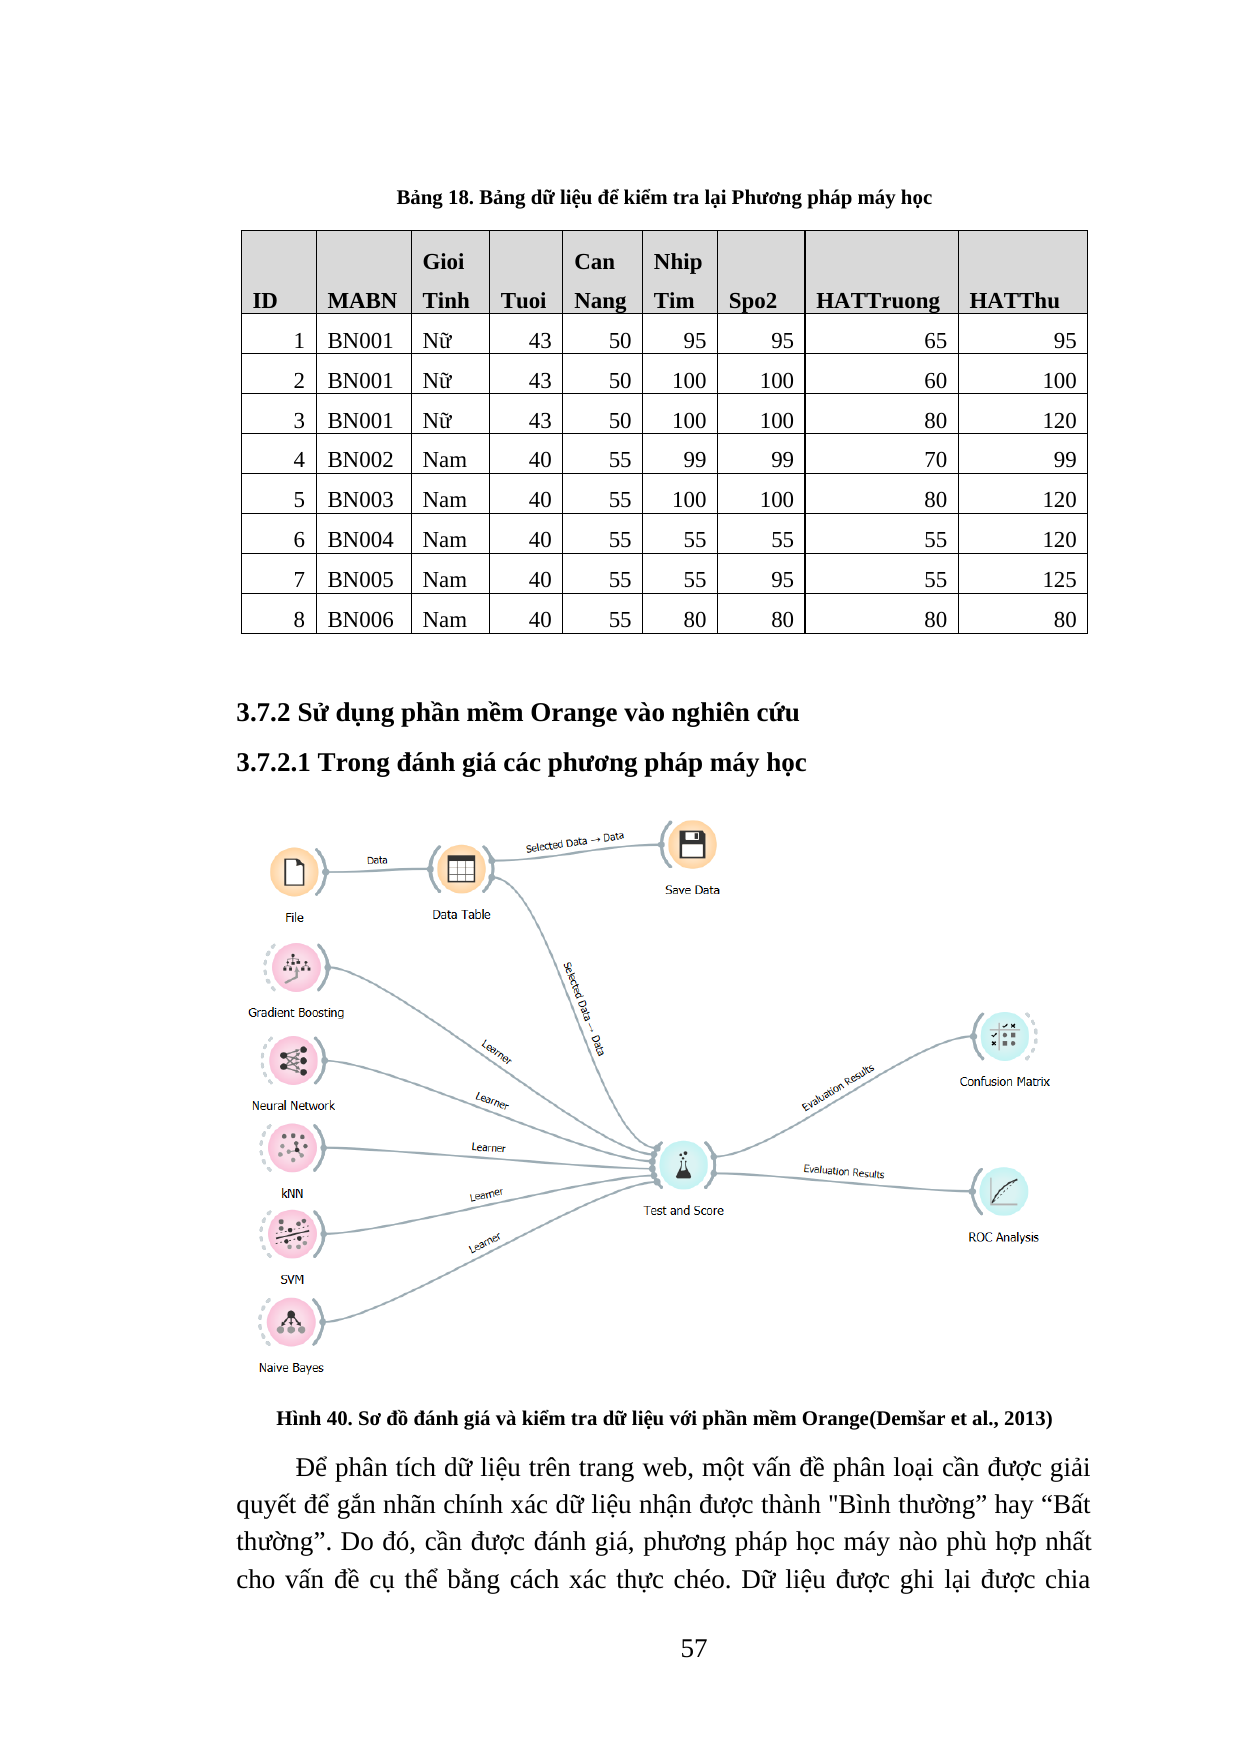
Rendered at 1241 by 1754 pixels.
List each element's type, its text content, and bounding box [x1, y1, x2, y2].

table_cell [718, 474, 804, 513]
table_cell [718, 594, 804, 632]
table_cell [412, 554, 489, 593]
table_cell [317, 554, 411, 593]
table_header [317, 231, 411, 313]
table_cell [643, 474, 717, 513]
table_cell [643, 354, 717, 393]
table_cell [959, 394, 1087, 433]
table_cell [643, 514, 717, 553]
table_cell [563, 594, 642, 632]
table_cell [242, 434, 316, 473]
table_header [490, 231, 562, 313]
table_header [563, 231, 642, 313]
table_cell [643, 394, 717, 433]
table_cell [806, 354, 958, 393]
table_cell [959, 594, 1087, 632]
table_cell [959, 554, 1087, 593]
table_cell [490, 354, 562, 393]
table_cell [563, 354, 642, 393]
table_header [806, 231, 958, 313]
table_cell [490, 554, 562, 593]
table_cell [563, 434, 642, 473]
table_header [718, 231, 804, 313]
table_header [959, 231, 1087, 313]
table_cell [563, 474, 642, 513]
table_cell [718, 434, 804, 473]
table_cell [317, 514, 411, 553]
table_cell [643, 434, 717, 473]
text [236, 1451, 1092, 1594]
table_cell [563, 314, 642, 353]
text Hình 40. Sơ đồ đánh giá và kiểm tra dữ liệu với phần mềm Orange(Demšar et al., 2013) [236, 1406, 1092, 1430]
subtitle Sử dụng phần mềm Orange vào nghiên cứu [236, 696, 1092, 727]
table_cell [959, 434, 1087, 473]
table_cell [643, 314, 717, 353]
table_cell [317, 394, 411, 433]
picture [236, 795, 1093, 1400]
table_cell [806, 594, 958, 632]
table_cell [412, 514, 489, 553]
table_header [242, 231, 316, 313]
subtitle Trong đánh giá các phương pháp máy học [236, 746, 1092, 777]
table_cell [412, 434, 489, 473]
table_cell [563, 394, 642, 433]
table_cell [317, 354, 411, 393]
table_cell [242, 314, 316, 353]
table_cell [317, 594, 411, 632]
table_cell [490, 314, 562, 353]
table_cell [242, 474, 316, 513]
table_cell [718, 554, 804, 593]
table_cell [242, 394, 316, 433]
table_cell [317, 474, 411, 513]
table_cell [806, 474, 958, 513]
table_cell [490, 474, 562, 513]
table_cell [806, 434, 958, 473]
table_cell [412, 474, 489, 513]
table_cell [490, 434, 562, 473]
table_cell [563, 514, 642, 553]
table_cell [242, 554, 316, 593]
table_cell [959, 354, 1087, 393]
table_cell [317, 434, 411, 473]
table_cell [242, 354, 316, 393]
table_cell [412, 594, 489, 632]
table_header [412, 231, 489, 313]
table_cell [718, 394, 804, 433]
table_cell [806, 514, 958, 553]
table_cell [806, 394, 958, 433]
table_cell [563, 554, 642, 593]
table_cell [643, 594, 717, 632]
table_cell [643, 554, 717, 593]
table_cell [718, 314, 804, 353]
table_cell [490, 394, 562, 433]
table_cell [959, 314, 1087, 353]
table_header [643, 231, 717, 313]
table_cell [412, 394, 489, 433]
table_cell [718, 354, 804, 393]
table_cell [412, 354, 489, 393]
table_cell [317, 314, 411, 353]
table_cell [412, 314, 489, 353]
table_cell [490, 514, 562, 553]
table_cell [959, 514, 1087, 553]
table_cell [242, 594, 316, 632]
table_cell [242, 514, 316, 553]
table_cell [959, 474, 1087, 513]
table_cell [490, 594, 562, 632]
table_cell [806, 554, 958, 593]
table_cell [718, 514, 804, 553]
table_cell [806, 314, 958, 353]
